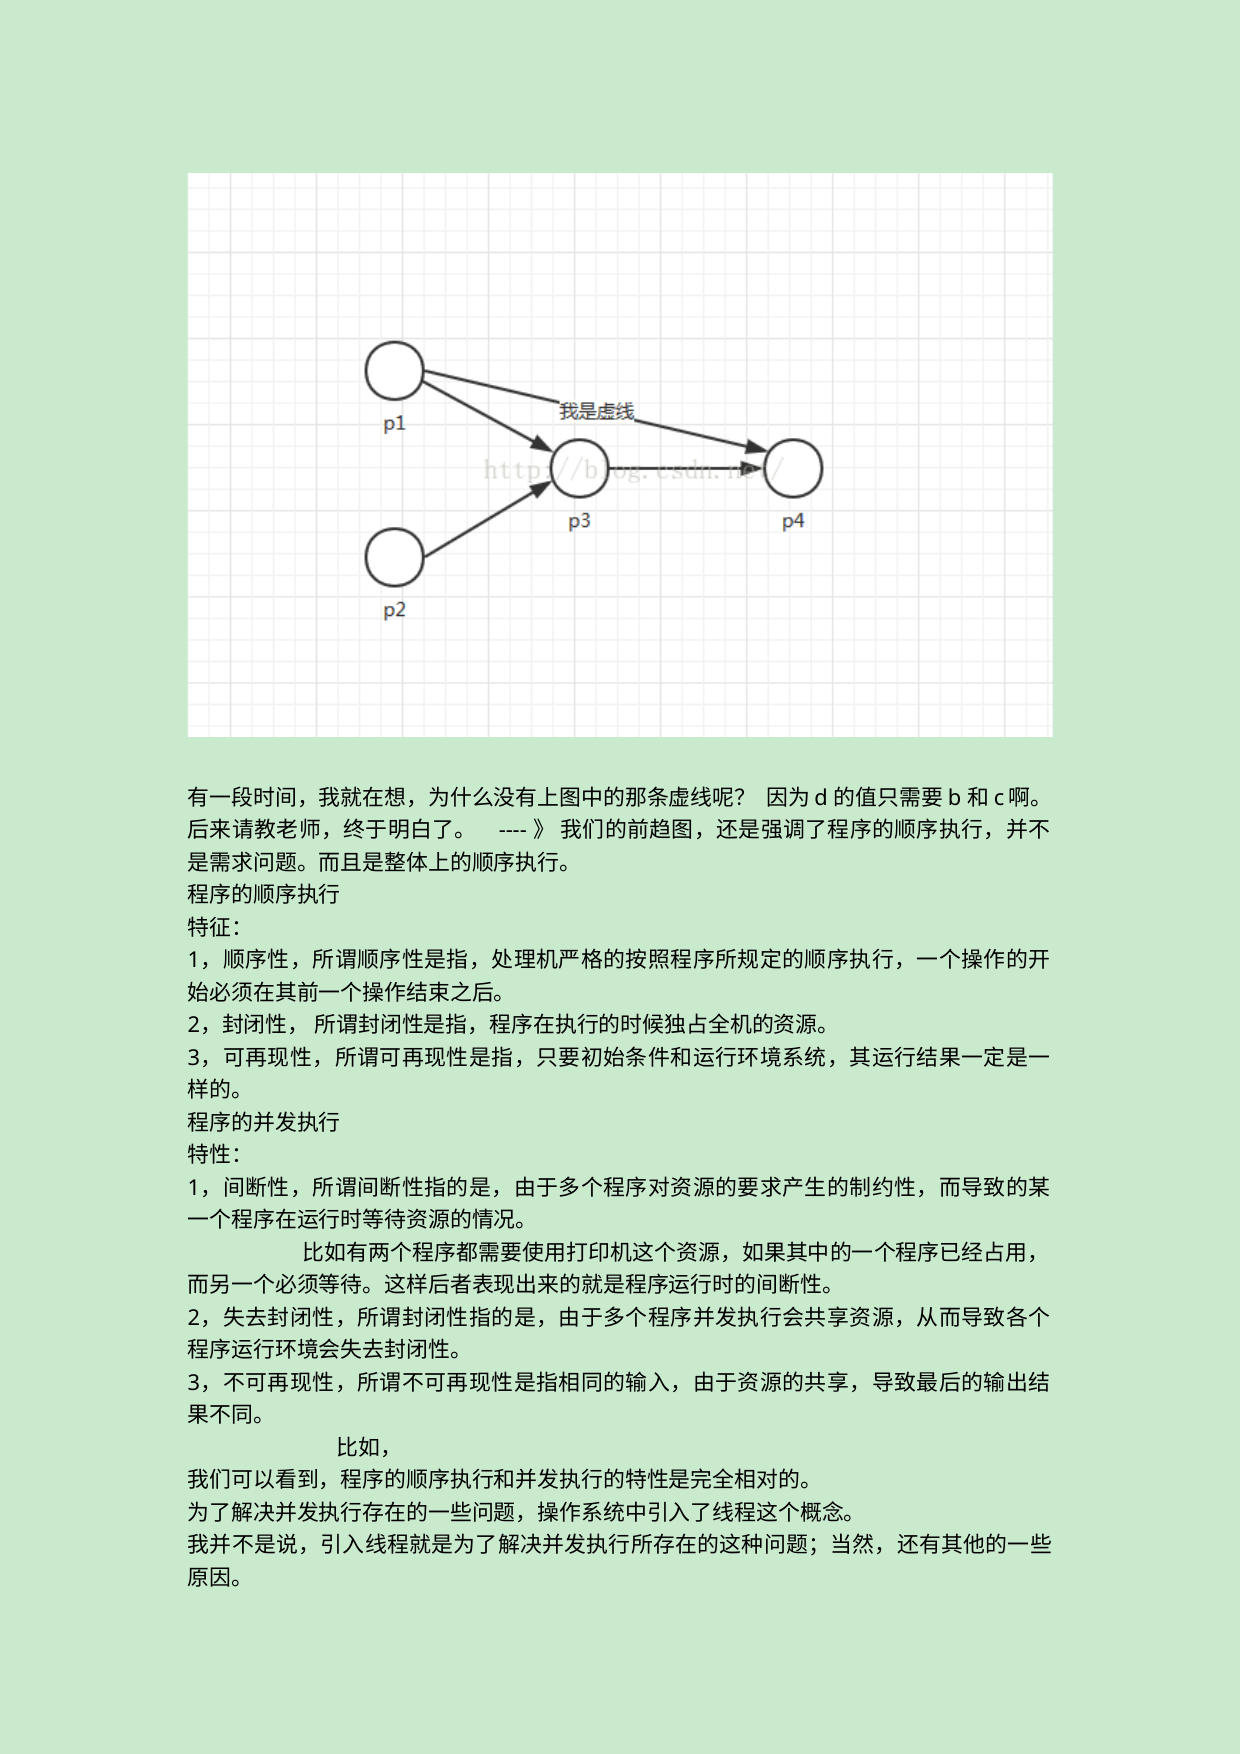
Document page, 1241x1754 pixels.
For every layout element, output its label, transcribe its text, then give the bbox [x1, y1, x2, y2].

text 我并不是说，引入线程就是为了解决并发执行所存在的这种问题；当然，还有其他的一些原因。 [187, 1527, 1053, 1592]
text 为了解决并发执行存在的一些问题，操作系统中引入了线程这个概念。 [187, 1494, 1053, 1527]
text 2，封闭性， 所谓封闭性是指，程序在执行的时候独占全机的资源。 [187, 1007, 1053, 1039]
text 比如有两个程序都需要使用打印机这个资源，如果其中的一个程序已经占用，而另一个必须等待。这样后者表现出来的就是程序运行时的间断性。 [187, 1234, 1053, 1299]
text 3，可再现性，所谓可再现性是指，只要初始条件和运行环境系统，其运行结果一定是一样的。 [187, 1039, 1053, 1104]
text 有一段时间，我就在想，为什么没有上图中的那条虚线呢？ 因为d 的值只需要 b 和 c啊。 [187, 779, 1053, 812]
text 程序的顺序执行 [187, 877, 1053, 909]
text 我们可以看到，程序的顺序执行和并发执行的特性是完全相对的。 [187, 1462, 1053, 1494]
text 特性： [187, 1137, 1053, 1169]
text 后来请教老师，终于明白了。 ---- 》 我们的前趋图，还是强调了程序的顺序执行，并不是需求问题。而且是整体上的顺序执行。 [187, 812, 1053, 877]
text 3，不可再现性，所谓不可再现性是指相同的输入，由于资源的共享，导致最后的输出结果不同。 [187, 1364, 1053, 1429]
text 特征： [187, 909, 1053, 942]
text 2，失去封闭性，所谓封闭性指的是，由于多个程序并发执行会共享资源，从而导致各个程序运行环境会失去封闭性。 [187, 1299, 1053, 1364]
text 1，间断性，所谓间断性指的是，由于多个程序对资源的要求产生的制约性，而导致的某一个程序在运行时等待资源的情况。 [187, 1169, 1053, 1234]
picture [187, 173, 1053, 737]
text 比如， [187, 1429, 1053, 1462]
text 程序的并发执行 [187, 1104, 1053, 1137]
text 1，顺序性，所谓顺序性是指，处理机严格的按照程序所规定的顺序执行，一个操作的开始必须在其前一个操作结束之后。 [187, 942, 1053, 1007]
